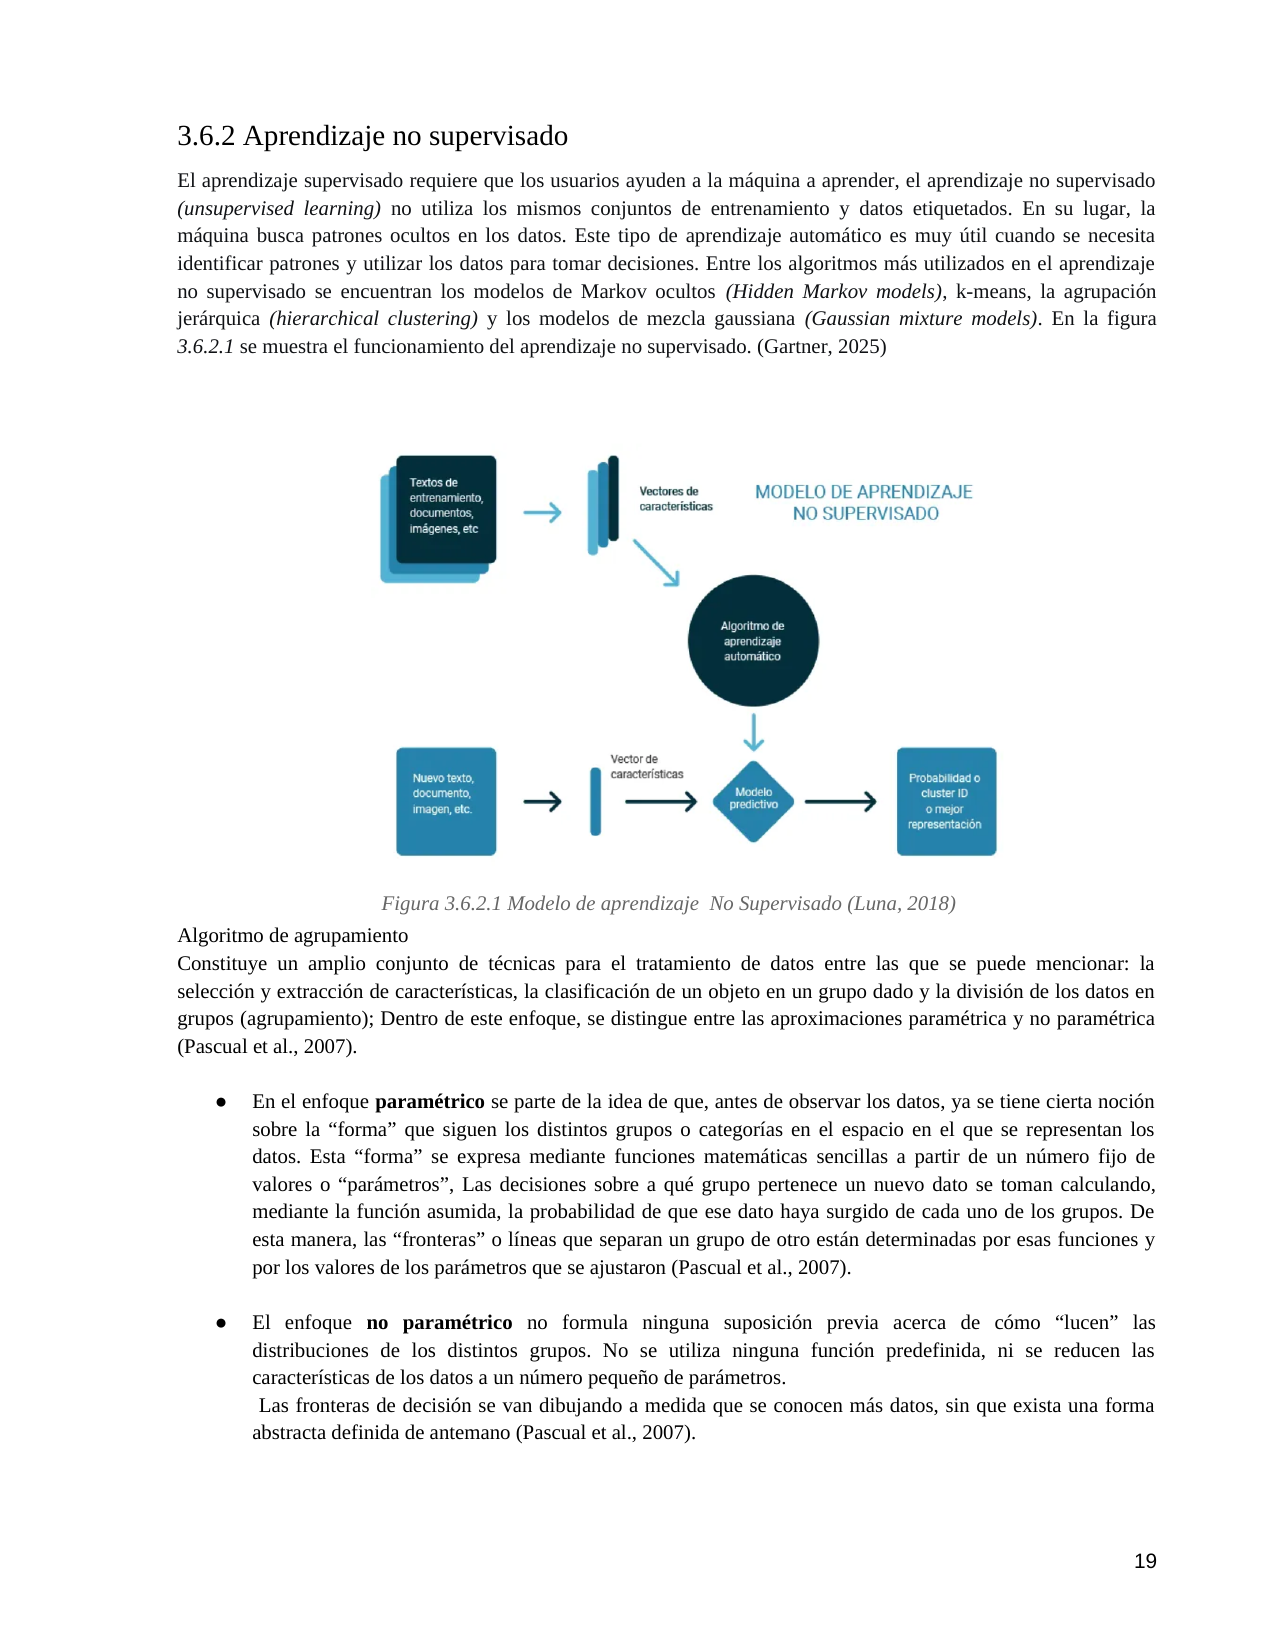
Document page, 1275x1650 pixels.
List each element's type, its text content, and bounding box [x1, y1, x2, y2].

text Algoritmo de agrupamiento [177, 923, 1157, 947]
text El aprendizaje supervisado requiere que los usuarios ayuden a la máquina a aprender, el aprendizaje no supervisado (unsupervised learning) no utiliza los mismos conjuntos de entrenamiento y datos etiquetados. En su lugar, la máquina busca patrones ocultos en los datos. Este tipo de aprendizaje automático es muy útil cuando se necesita identificar patrones y utilizar los datos para tomar decisiones. Entre los algoritmos más utilizados en el aprendizaje no supervisado se encuentran los modelos de Markov ocultos (Hidden Markov models), k-means, la agrupación jerárquica (hierarchical clustering) y los modelos de mezcla gaussiana (Gaussian mixture models). En la figura 3.6.2.1 se muestra el funcionamiento del aprendizaje no supervisado. (Gartner, 2025) [177, 303, 1157, 358]
picture [366, 440, 1004, 869]
text Las fronteras de decisión se van dibujando a medida que se conocen más datos, sin que exista una forma abstracta definida de antemano (Pascual et al., 2007). [252, 1393, 1157, 1444]
list En el enfoque paramétrico se parte de la idea de que, antes de observar los datos, ya se tiene cierta noción sobre la “forma” que siguen los distintos grupos o categorías en el espacio en el que se representan los datos. Esta “forma” se expresa mediante funciones matemáticas sencillas a partir de un número fijo de valores o “parámetros”, Las decisiones sobre a qué grupo pertenece un nuevo dato se toman calculando, mediante la función asumida, la probabilidad de que ese dato haya surgido de cada uno de los grupos. De esta manera, las “fronteras” o líneas que separan un grupo de otro están determinadas por esas funciones y por los valores de los parámetros que se ajustaron (Pascual et al., 2007). [214, 1089, 1157, 1279]
subtitle 3.6.2 Aprendizaje no supervisado [177, 118, 1157, 151]
text Constituye un amplio conjunto de técnicas para el tratamiento de datos entre las que se puede mencionar: la selección y extracción de características, la clasificación de un objeto en un grupo dado y la división de los datos en grupos (agrupamiento); Dentro de este enfoque, se distingue entre las aproximaciones paramétrica y no paramétrica (Pascual et al., 2007). [177, 951, 1157, 1058]
list El enfoque no paramétrico no formula ninguna suposición previa acerca de cómo “lucen” las distribuciones de los distintos grupos. No se utiliza ninguna función predefinida, ni se reducen las características de los datos a un número pequeño de parámetros. [214, 1310, 1157, 1389]
